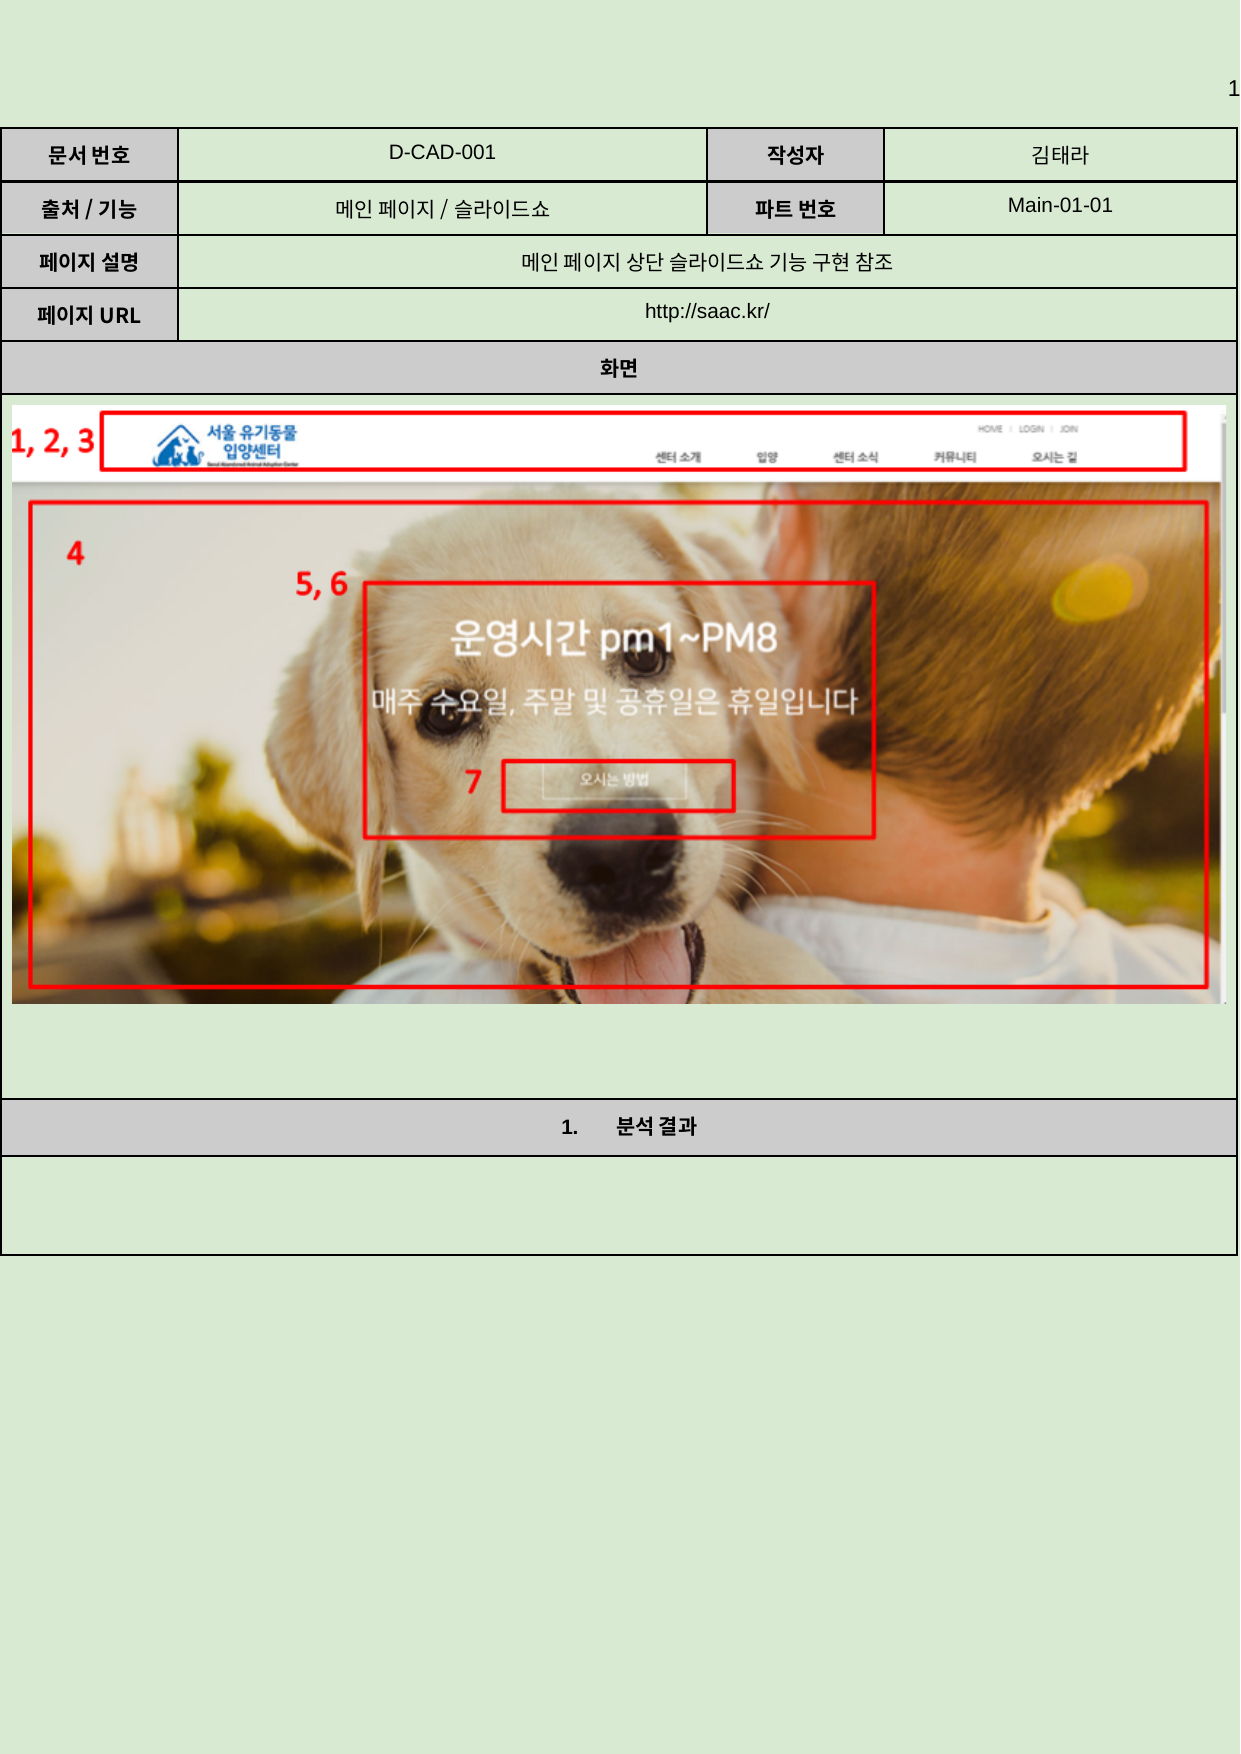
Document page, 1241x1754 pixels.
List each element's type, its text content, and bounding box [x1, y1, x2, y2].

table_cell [2, 1157, 1236, 1254]
table_cell 출처 / 기능 [2, 183, 177, 233]
table_cell 메인 페이지 상단 슬라이드쇼 기능 구현 참조 [179, 236, 1236, 287]
table_cell 페이지 URL [2, 289, 177, 340]
table_cell Main-01-01 [885, 183, 1236, 233]
table_header 문서 번호 [2, 129, 177, 180]
table_cell 메인 페이지 / 슬라이드쇼 [179, 183, 706, 233]
table_header 김태라 [885, 129, 1236, 180]
picture [12, 405, 1227, 1004]
table_cell http://saac.kr/ [179, 289, 1236, 340]
table_cell 화면 [2, 342, 1236, 393]
table_cell 파트 번호 [708, 183, 883, 233]
table_cell 분석 결과 [2, 1100, 1236, 1155]
table_header 작성자 [708, 129, 883, 180]
table_header D-CAD-001 [179, 129, 706, 180]
table_cell 페이지 설명 [2, 236, 177, 287]
table_cell [2, 395, 1236, 1098]
